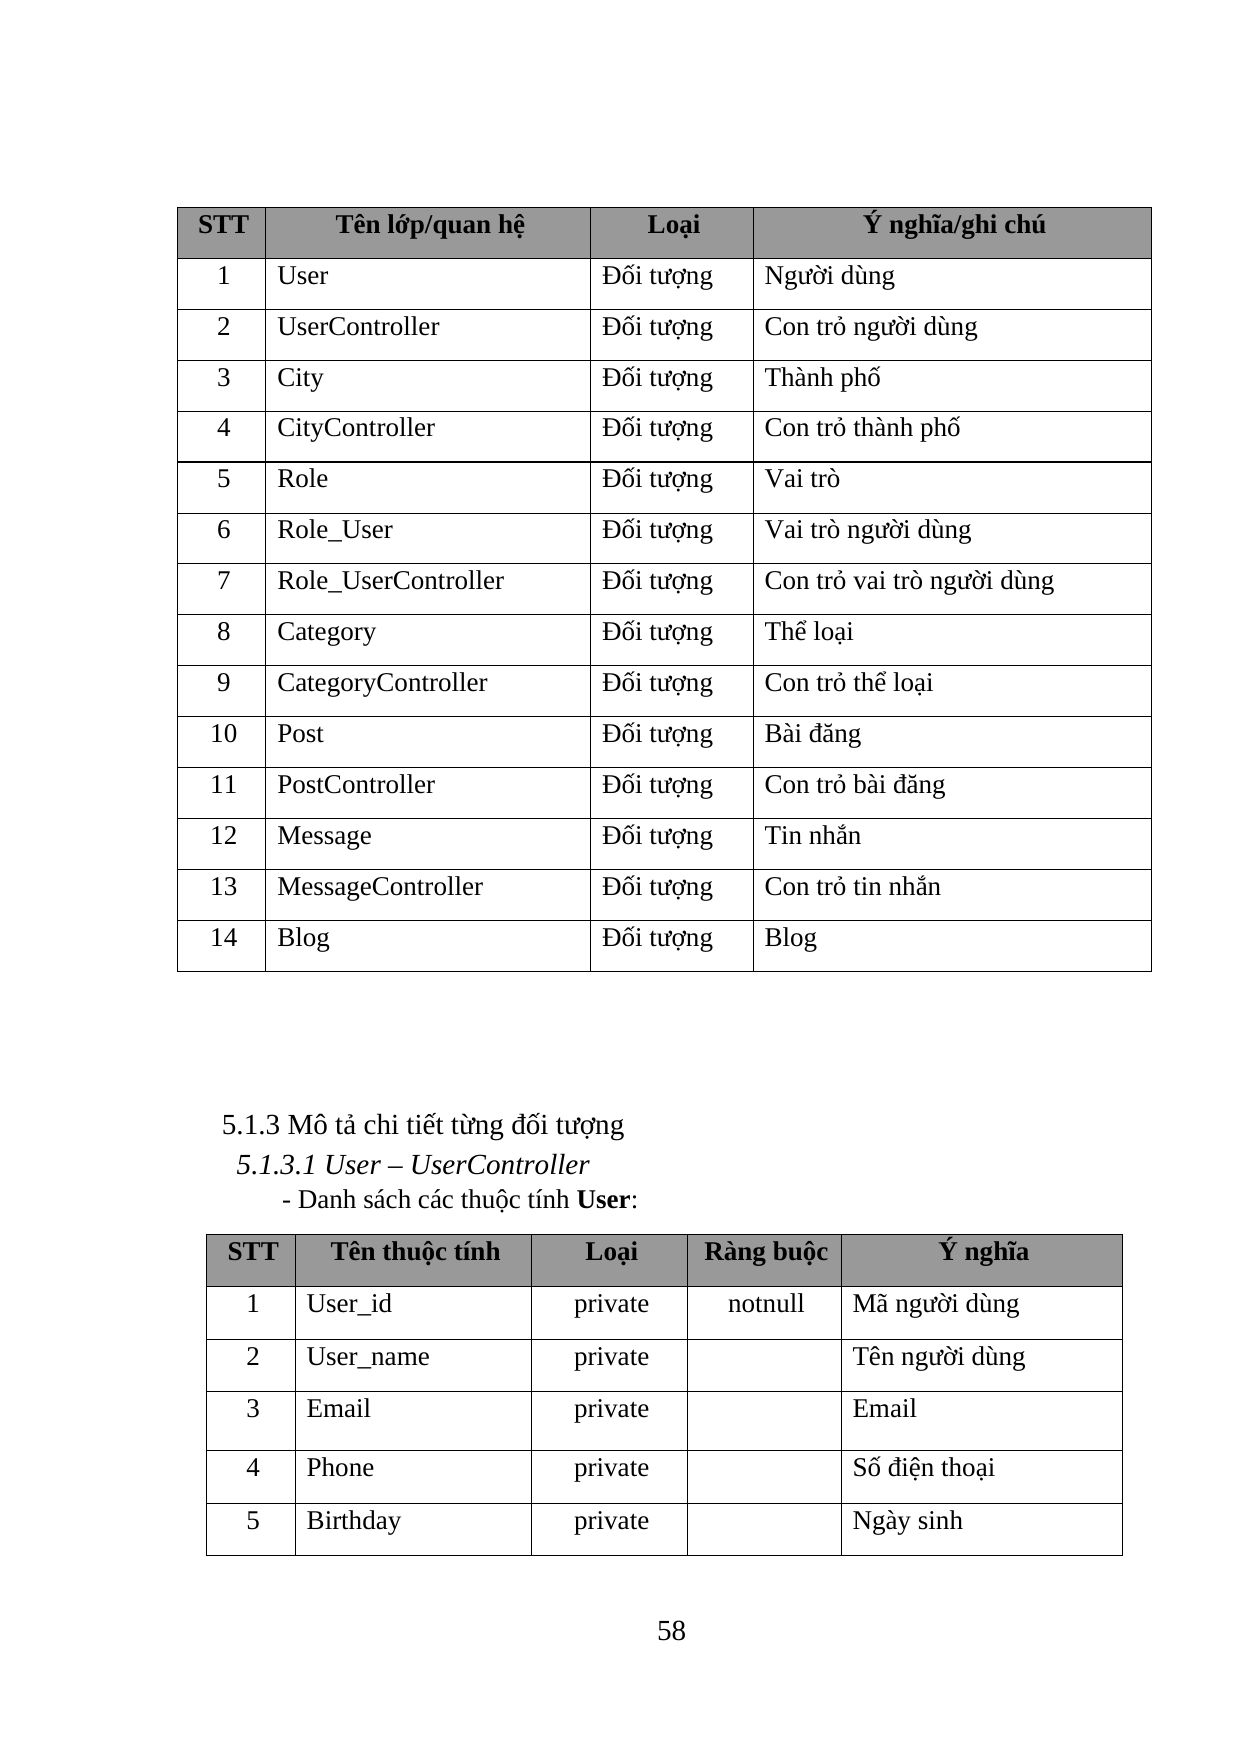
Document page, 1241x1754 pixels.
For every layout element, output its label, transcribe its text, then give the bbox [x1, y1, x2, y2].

table_cell private [532, 1504, 687, 1555]
table_cell private [532, 1451, 687, 1503]
table_cell Thể loại [754, 615, 1151, 665]
table_cell 3 [178, 361, 265, 411]
table_cell 2 [178, 310, 265, 359]
table_header STT [207, 1235, 295, 1286]
subtitle 5.1.3.1 User – UserController [207, 1147, 1126, 1181]
table_cell 13 [178, 870, 265, 920]
table_cell Tin nhắn [754, 819, 1151, 869]
table_cell Đối tượng [591, 564, 753, 614]
table_cell Role [266, 463, 590, 512]
table_cell PostController [266, 768, 590, 818]
table_cell 3 [207, 1392, 295, 1450]
table_cell Role_User [266, 514, 590, 563]
table_cell Đối tượng [591, 921, 753, 971]
table_cell 14 [178, 921, 265, 971]
table_header Ý nghĩa/ghi chú [754, 208, 1151, 258]
table_cell Phone [296, 1451, 531, 1503]
table_cell 8 [178, 615, 265, 665]
table_cell CategoryController [266, 666, 590, 716]
table_cell 1 [207, 1287, 295, 1339]
table_cell 5 [178, 463, 265, 512]
table_cell 12 [178, 819, 265, 869]
table_cell [688, 1340, 841, 1391]
table_cell Con trỏ thành phố [754, 412, 1151, 461]
table_cell Đối tượng [591, 768, 753, 818]
table_cell Người dùng [754, 259, 1151, 309]
table_cell [688, 1451, 841, 1503]
table_header Ràng buộc [688, 1235, 841, 1286]
table_cell 6 [178, 514, 265, 563]
table_header Loại [591, 208, 753, 258]
table_cell Đối tượng [591, 463, 753, 512]
table_header Tên lớp/quan hệ [266, 208, 590, 258]
subtitle 5.1.3 Mô tả chi tiết từng đối tượng [222, 1107, 1126, 1141]
table_cell Blog [266, 921, 590, 971]
table_cell Đối tượng [591, 666, 753, 716]
table_cell 5 [207, 1504, 295, 1555]
table_cell 4 [178, 412, 265, 461]
table_cell Đối tượng [591, 259, 753, 309]
table_cell Vai trò [754, 463, 1151, 512]
table_cell 7 [178, 564, 265, 614]
table_cell Con trỏ bài đăng [754, 768, 1151, 818]
table_cell 10 [178, 717, 265, 767]
table_cell private [532, 1287, 687, 1339]
table_cell Đối tượng [591, 819, 753, 869]
table_cell 1 [178, 259, 265, 309]
table_cell User_name [296, 1340, 531, 1391]
table_cell Con trỏ người dùng [754, 310, 1151, 359]
table_cell Email [296, 1392, 531, 1450]
table_cell Message [266, 819, 590, 869]
table_cell Post [266, 717, 590, 767]
table_cell 9 [178, 666, 265, 716]
table_cell Blog [754, 921, 1151, 971]
table_cell Bài đăng [754, 717, 1151, 767]
table_cell Đối tượng [591, 717, 753, 767]
table_cell City [266, 361, 590, 411]
table_cell [688, 1392, 841, 1450]
table_header Ý nghĩa [842, 1235, 1122, 1286]
table_cell Con trỏ tin nhắn [754, 870, 1151, 920]
table_cell Đối tượng [591, 615, 753, 665]
table_cell Đối tượng [591, 361, 753, 411]
table_cell Category [266, 615, 590, 665]
table_cell private [532, 1340, 687, 1391]
table_cell Email [842, 1392, 1122, 1450]
table_cell Con trỏ vai trò người dùng [754, 564, 1151, 614]
table_cell Đối tượng [591, 514, 753, 563]
table_cell User_id [296, 1287, 531, 1339]
table_cell 2 [207, 1340, 295, 1391]
table_cell Vai trò người dùng [754, 514, 1151, 563]
table_cell UserController [266, 310, 590, 359]
text - Danh sách các thuộc tính User: [207, 1184, 1126, 1215]
table_cell CityController [266, 412, 590, 461]
table_header STT [178, 208, 265, 258]
table_cell Đối tượng [591, 412, 753, 461]
table_cell Con trỏ thể loại [754, 666, 1151, 716]
table_cell notnull [688, 1287, 841, 1339]
table_cell Ngày sinh [842, 1504, 1122, 1555]
table_cell private [532, 1392, 687, 1450]
table_cell Số điện thoại [842, 1451, 1122, 1503]
table_cell Tên người dùng [842, 1340, 1122, 1391]
table_cell User [266, 259, 590, 309]
table_cell Đối tượng [591, 310, 753, 359]
table_cell MessageController [266, 870, 590, 920]
table_cell Role_UserController [266, 564, 590, 614]
table_cell 4 [207, 1451, 295, 1503]
table_cell [688, 1504, 841, 1555]
table_cell Thành phố [754, 361, 1151, 411]
table_cell Đối tượng [591, 870, 753, 920]
table_cell 11 [178, 768, 265, 818]
table_cell Mã người dùng [842, 1287, 1122, 1339]
table_cell Birthday [296, 1504, 531, 1555]
table_header Tên thuộc tính [296, 1235, 531, 1286]
table_header Loại [532, 1235, 687, 1286]
